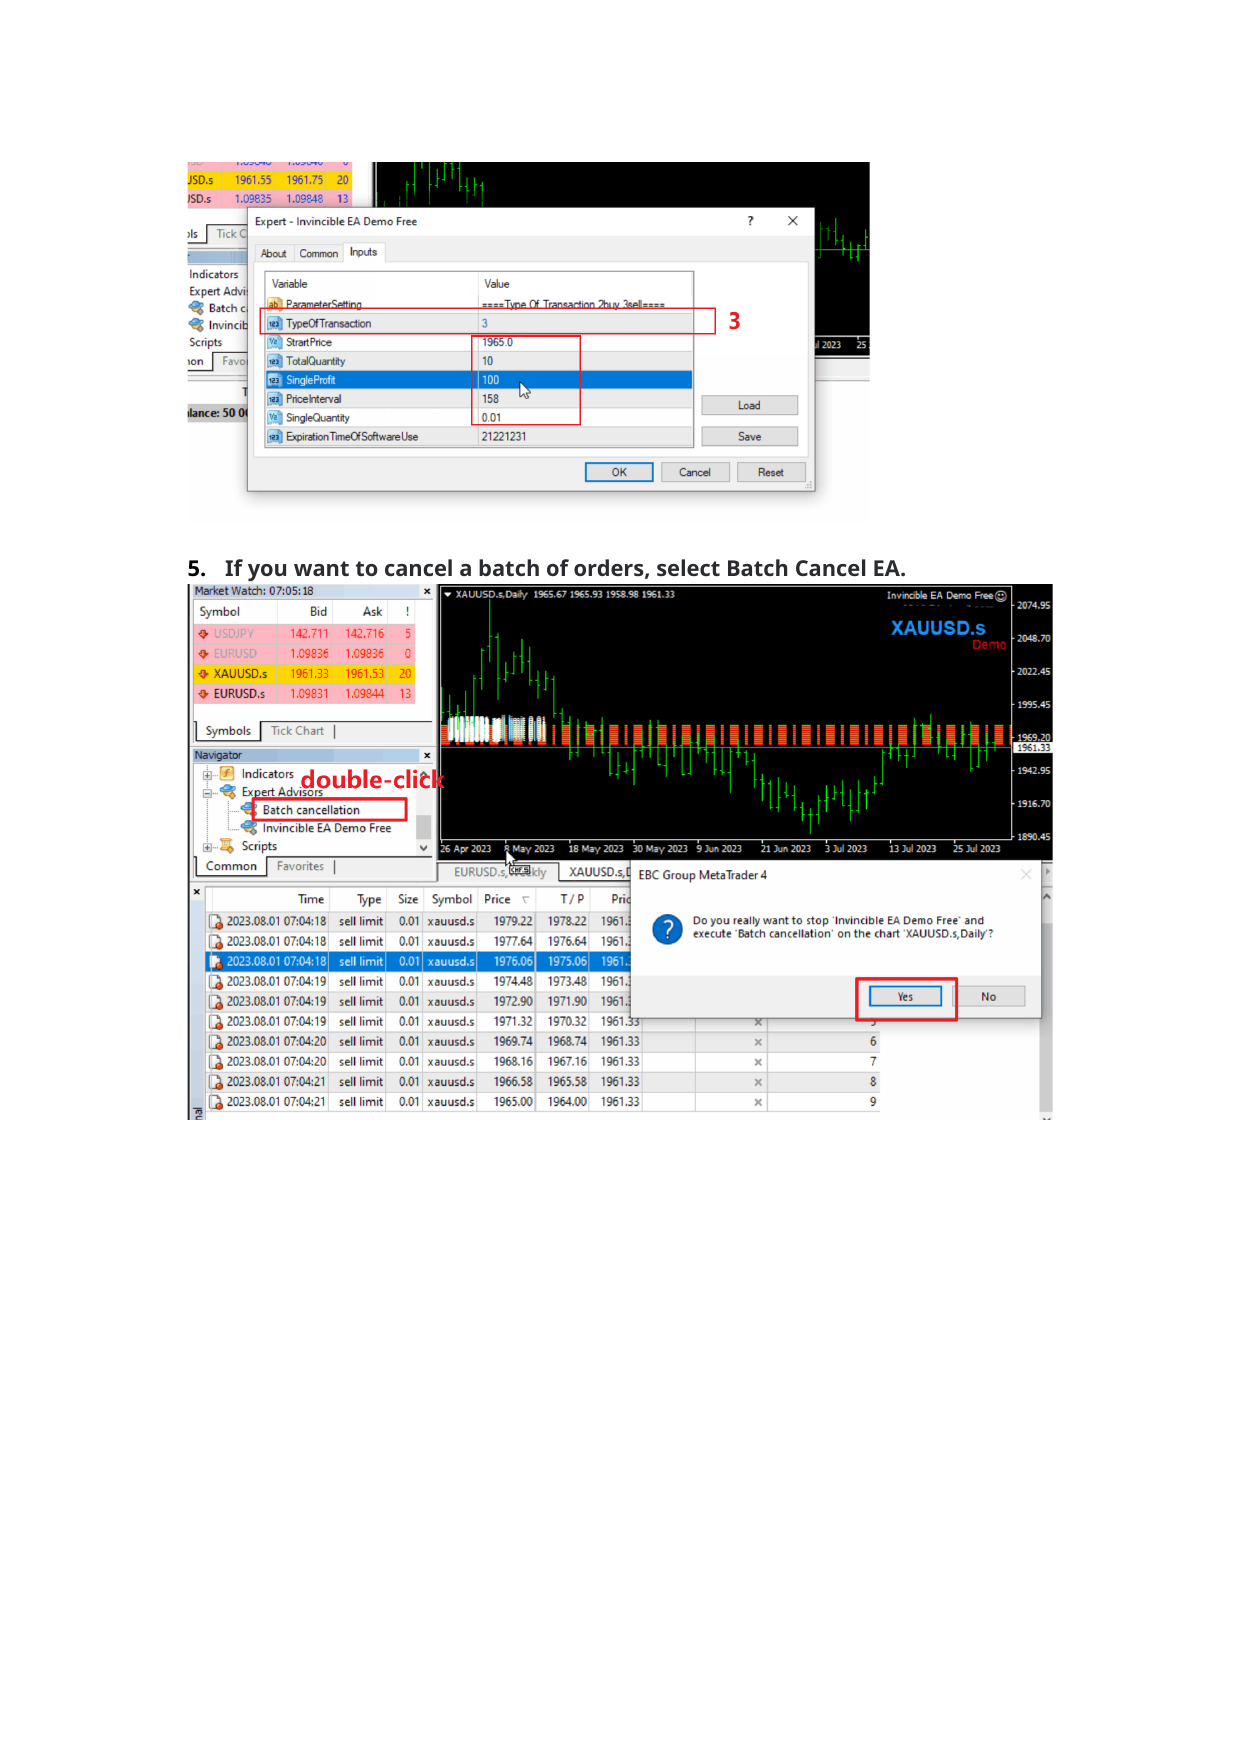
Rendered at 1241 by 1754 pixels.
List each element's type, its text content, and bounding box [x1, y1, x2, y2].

list If you want to cancel a batch of orders, select Batch Cancel EA. [187, 552, 1053, 584]
picture [187, 584, 1053, 1120]
picture [187, 162, 870, 522]
